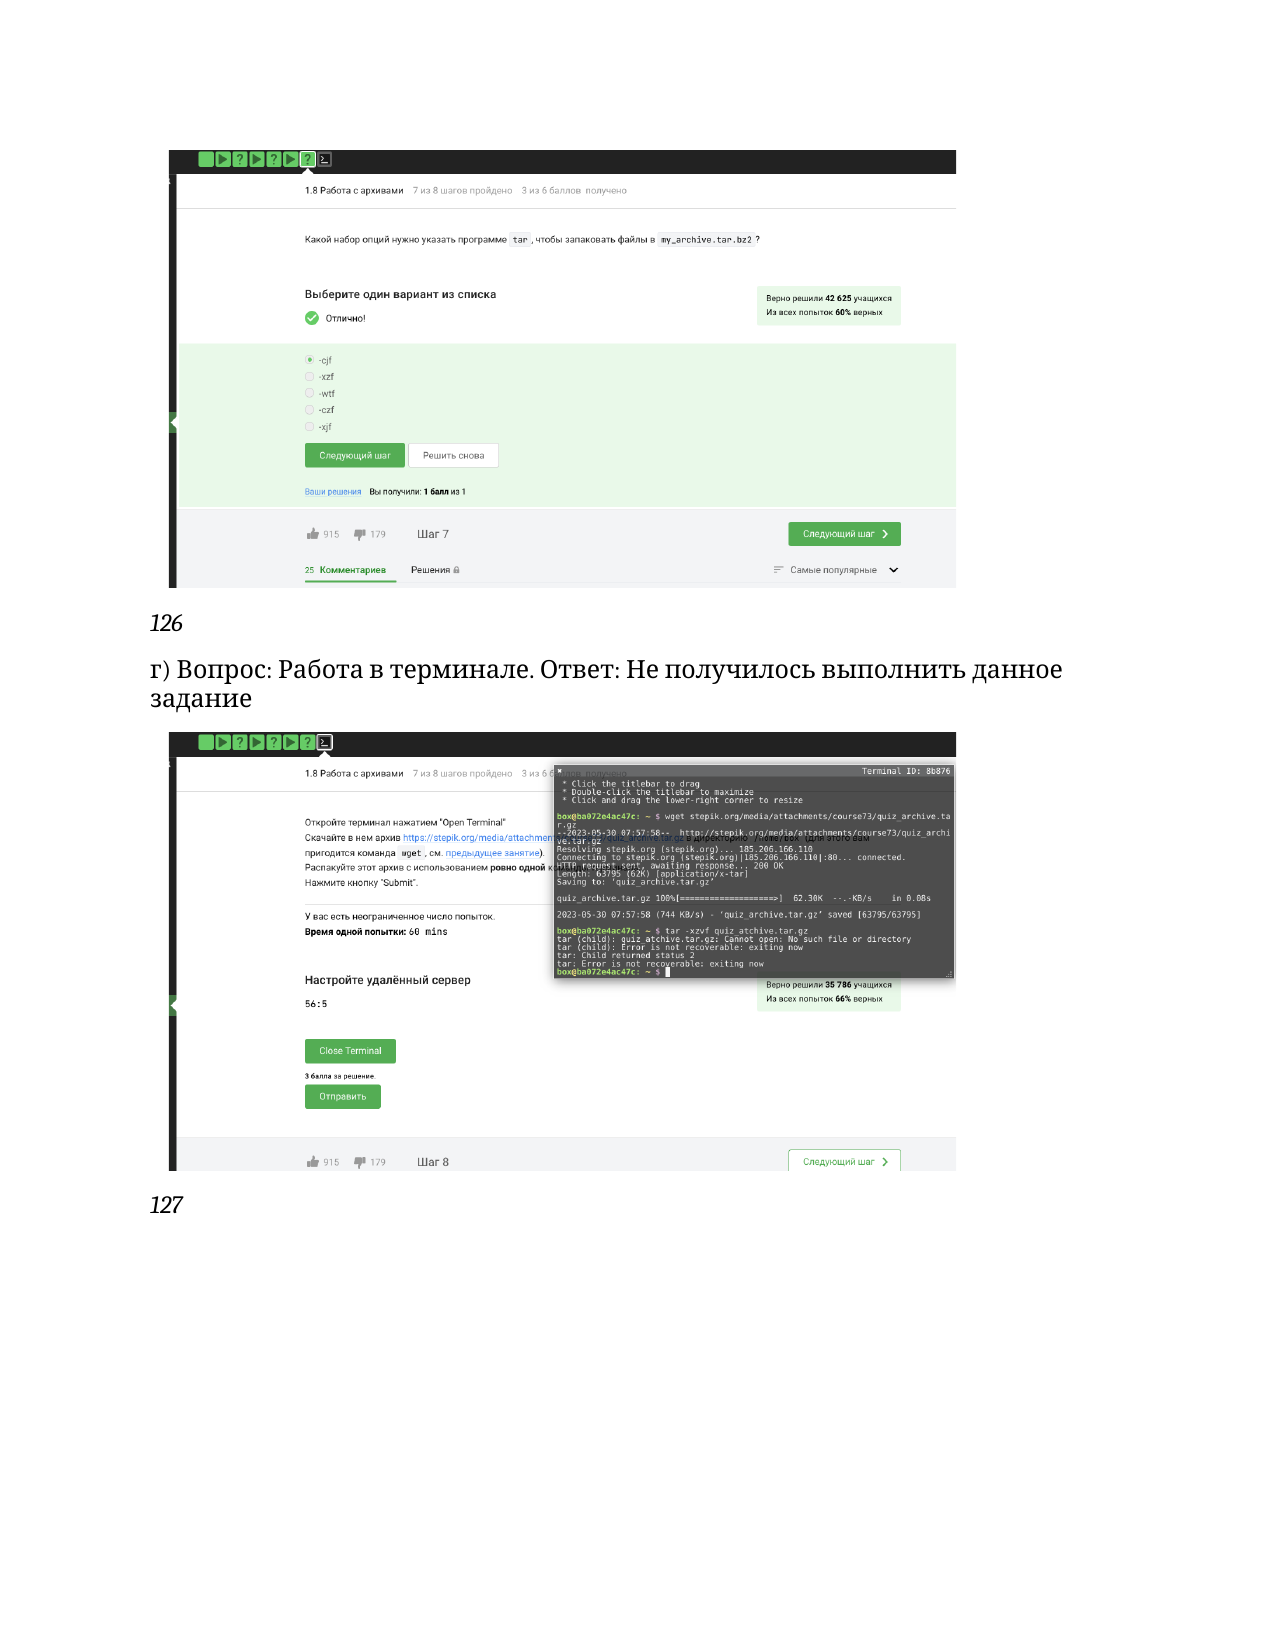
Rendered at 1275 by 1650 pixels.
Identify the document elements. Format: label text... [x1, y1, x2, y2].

text 126 [150, 609, 1125, 638]
picture [168, 732, 957, 1171]
text г) Вопрос: Работа в терминале. Ответ: Не получилось выполнить данное задание [150, 656, 1125, 714]
text 127 [150, 1191, 1125, 1220]
picture [168, 150, 957, 588]
